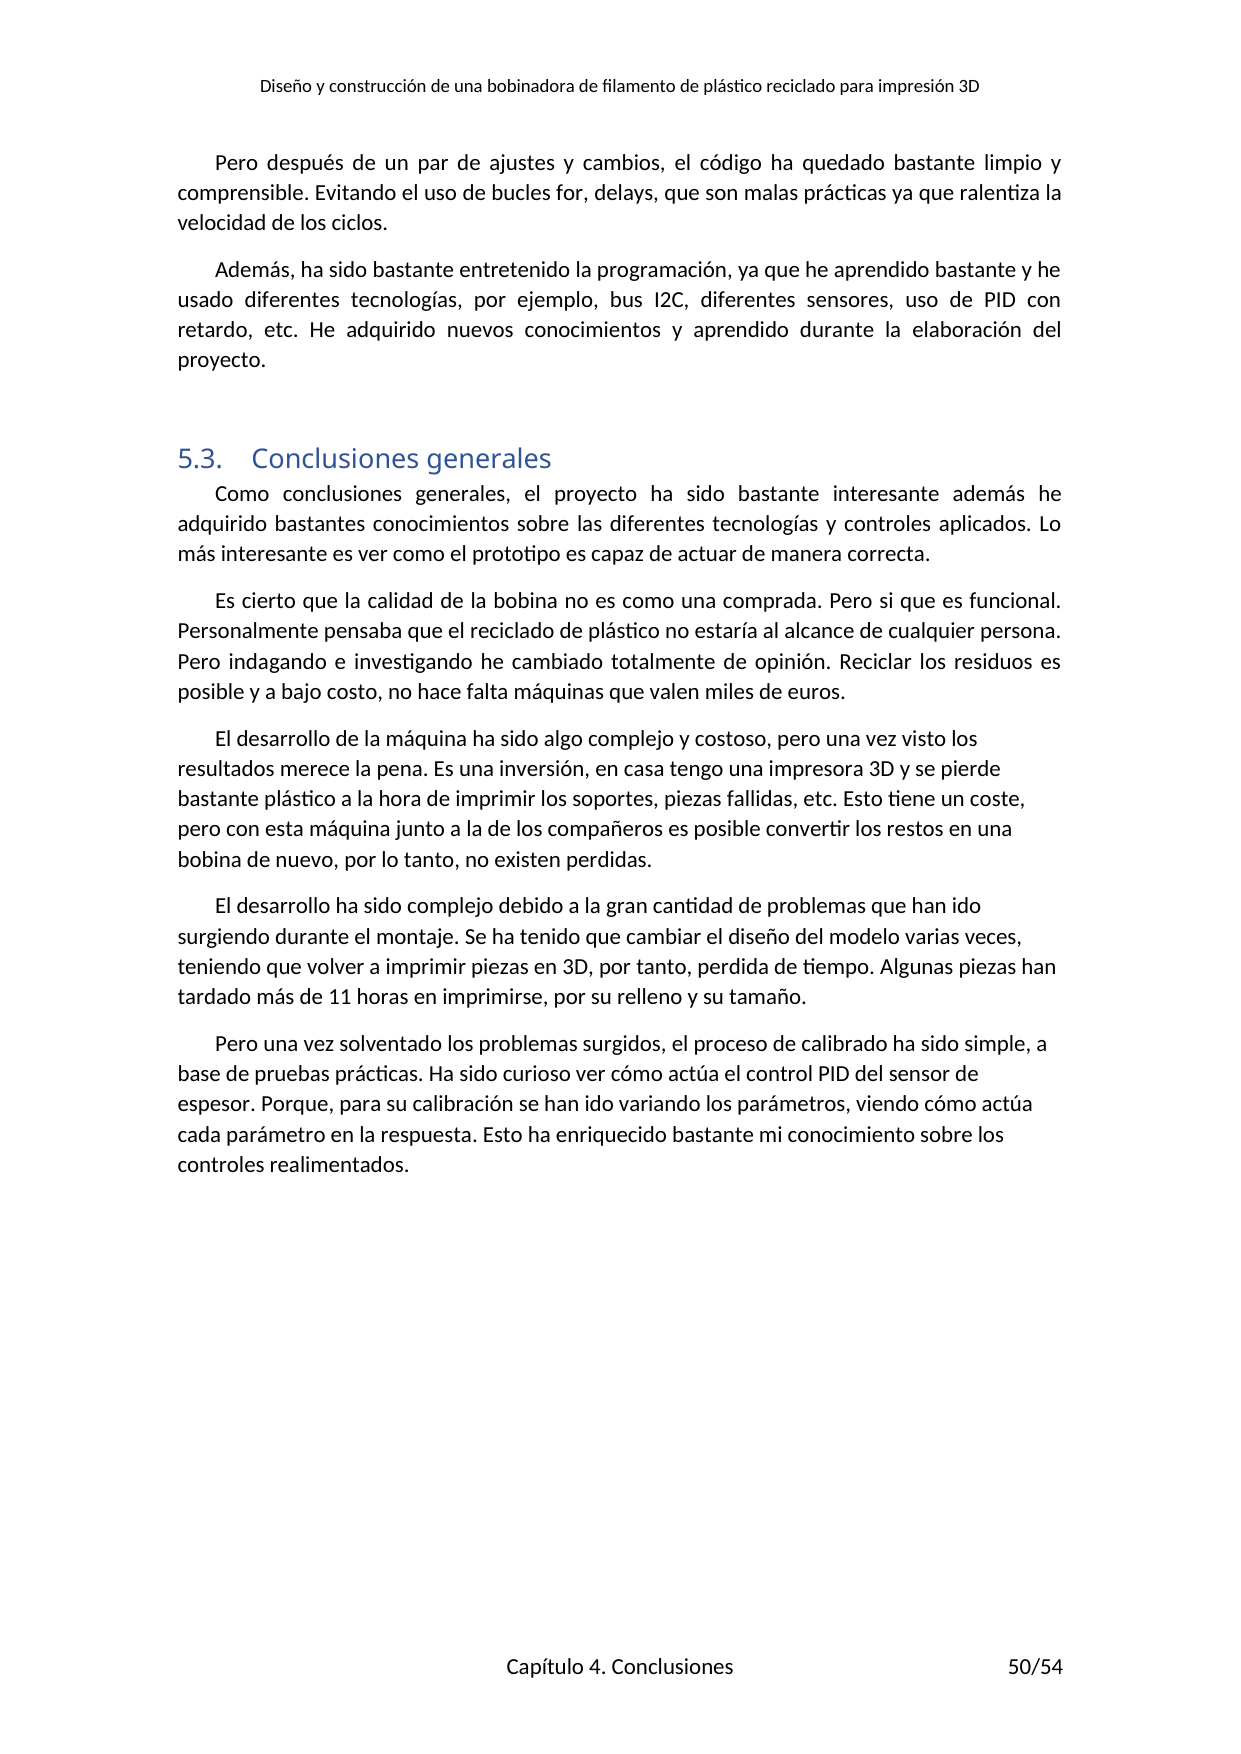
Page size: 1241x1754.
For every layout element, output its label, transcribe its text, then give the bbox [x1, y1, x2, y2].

text El desarrollo de la máquina ha sido algo complejo y costoso, pero una vez visto los resultados merece la pena. Es una inversión, en casa tengo una impresora 3D y se pierde bastante plástico a la hora de imprimir los soportes, piezas fallidas, etc. Esto tiene un coste, pero con esta máquina junto a la de los compañeros es posible convertir los restos en una bobina de nuevo, por lo tanto, no existen perdidas. [177, 724, 1063, 873]
text Pero después de un par de ajustes y cambios, el código ha quedado bastante limpio y comprensible. Evitando el uso de bucles for, delays, que son malas prácticas ya que ralentiza la velocidad de los ciclos. [177, 148, 1063, 236]
text El desarrollo ha sido complejo debido a la gran cantidad de problemas que han ido surgiendo durante el montaje. Se ha tenido que cambiar el diseño del modelo varias veces, teniendo que volver a imprimir piezas en 3D, por tanto, perdida de tiempo. Algunas piezas han tardado más de 11 horas en imprimirse, por su relleno y su tamaño. [177, 892, 1063, 1010]
text Es cierto que la calidad de la bobina no es como una comprada. Pero si que es funcional. Personalmente pensaba que el reciclado de plástico no estaría al alcance de cualquier persona. Pero indagando e investigando he cambiado totalmente de opinión. Reciclar los residuos es posible y a bajo costo, no hace falta máquinas que valen miles de euros. [177, 586, 1063, 705]
subtitle 5.3. Conclusiones generales [177, 439, 1063, 476]
text Pero una vez solventado los problemas surgidos, el proceso de calibrado ha sido simple, a base de pruebas prácticas. Ha sido curioso ver cómo actúa el control PID del sensor de espesor. Porque, para su calibración se han ido variando los parámetros, viendo cómo actúa cada parámetro en la respuesta. Esto ha enriquecido bastante mi conocimiento sobre los controles realimentados. [177, 1029, 1063, 1178]
text Además, ha sido bastante entretenido la programación, ya que he aprendido bastante y he usado diferentes tecnologías, por ejemplo, bus I2C, diferentes sensores, uso de PID con retardo, etc. He adquirido nuevos conocimientos y aprendido durante la elaboración del proyecto. [177, 255, 1063, 374]
text Como conclusiones generales, el proyecto ha sido bastante interesante además he adquirido bastantes conocimientos sobre las diferentes tecnologías y controles aplicados. Lo más interesante es ver como el prototipo es capaz de actuar de manera correcta. [177, 479, 1063, 568]
